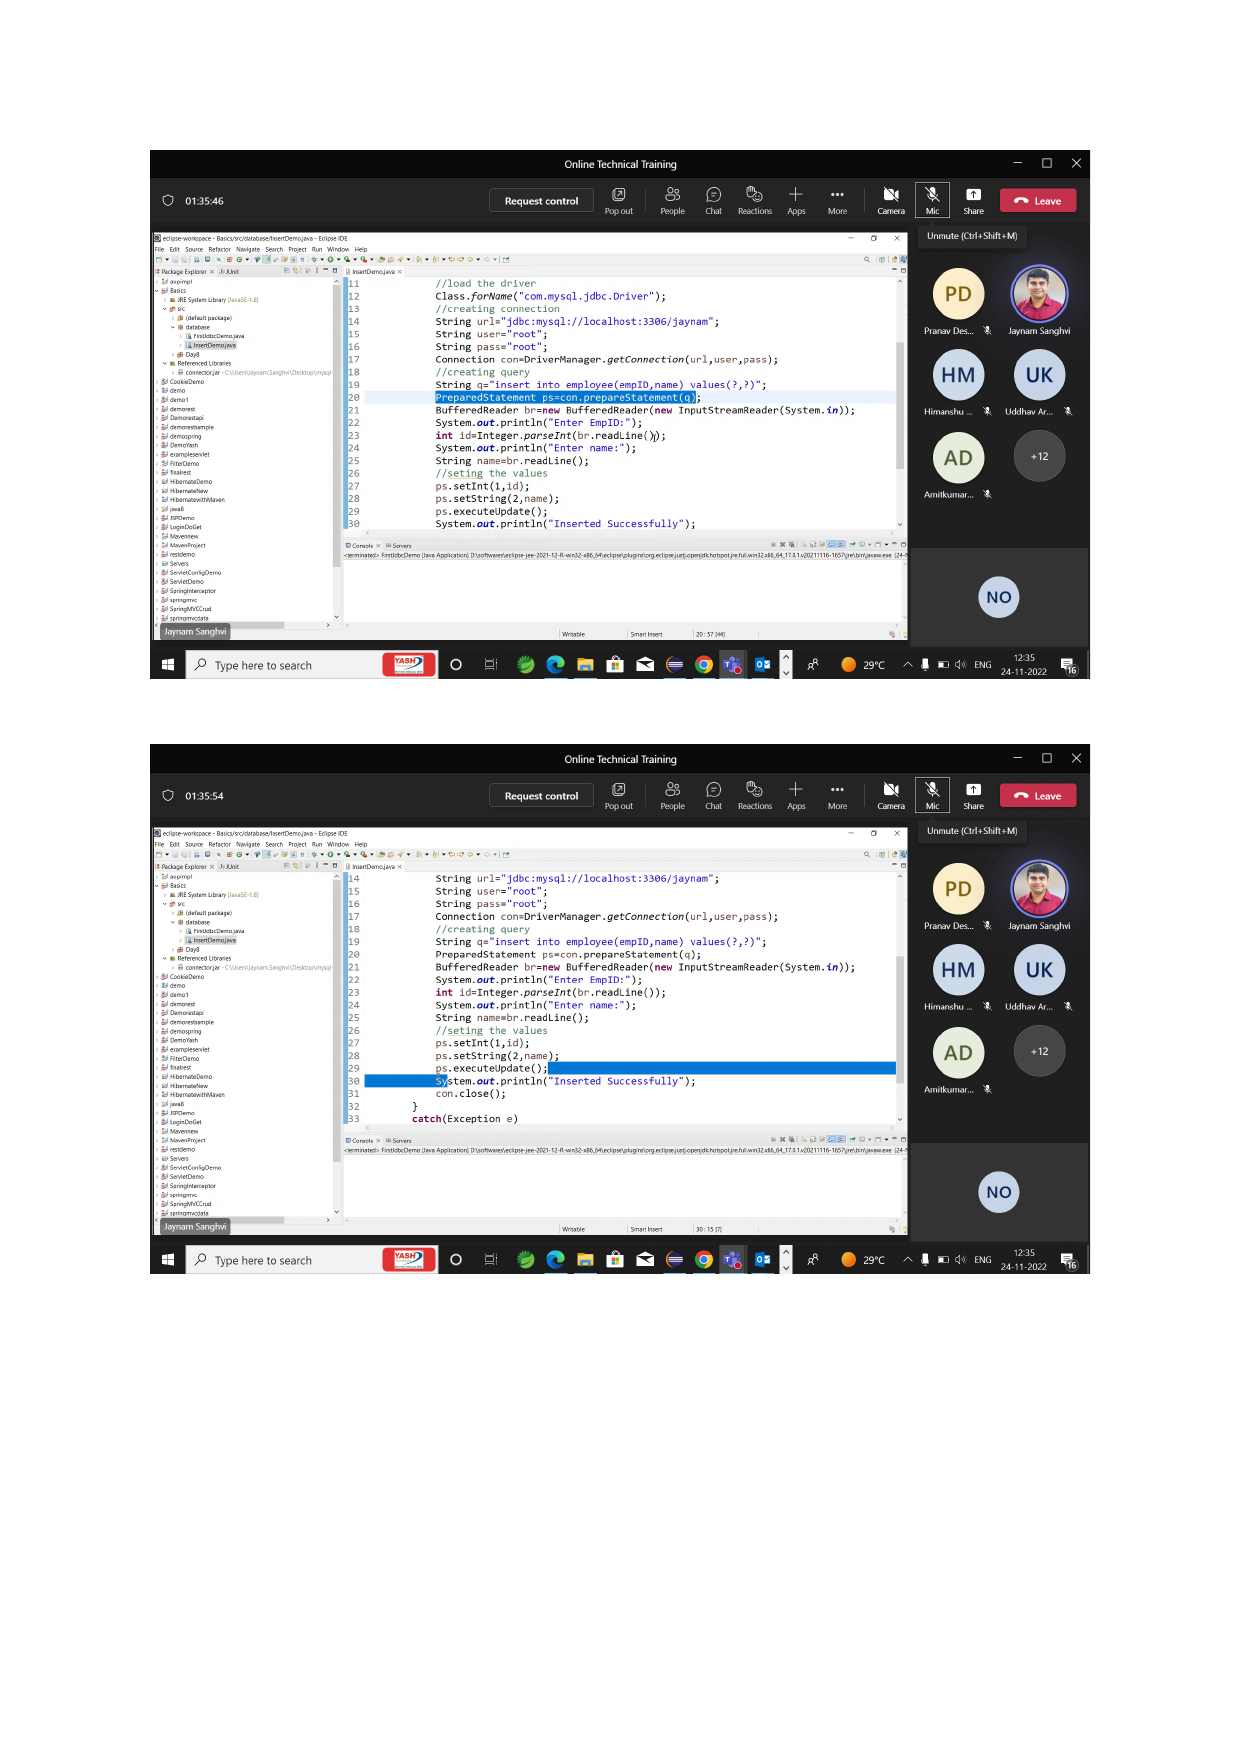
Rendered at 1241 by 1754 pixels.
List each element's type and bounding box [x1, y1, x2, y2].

picture [150, 744, 1091, 1274]
picture [150, 150, 1091, 679]
